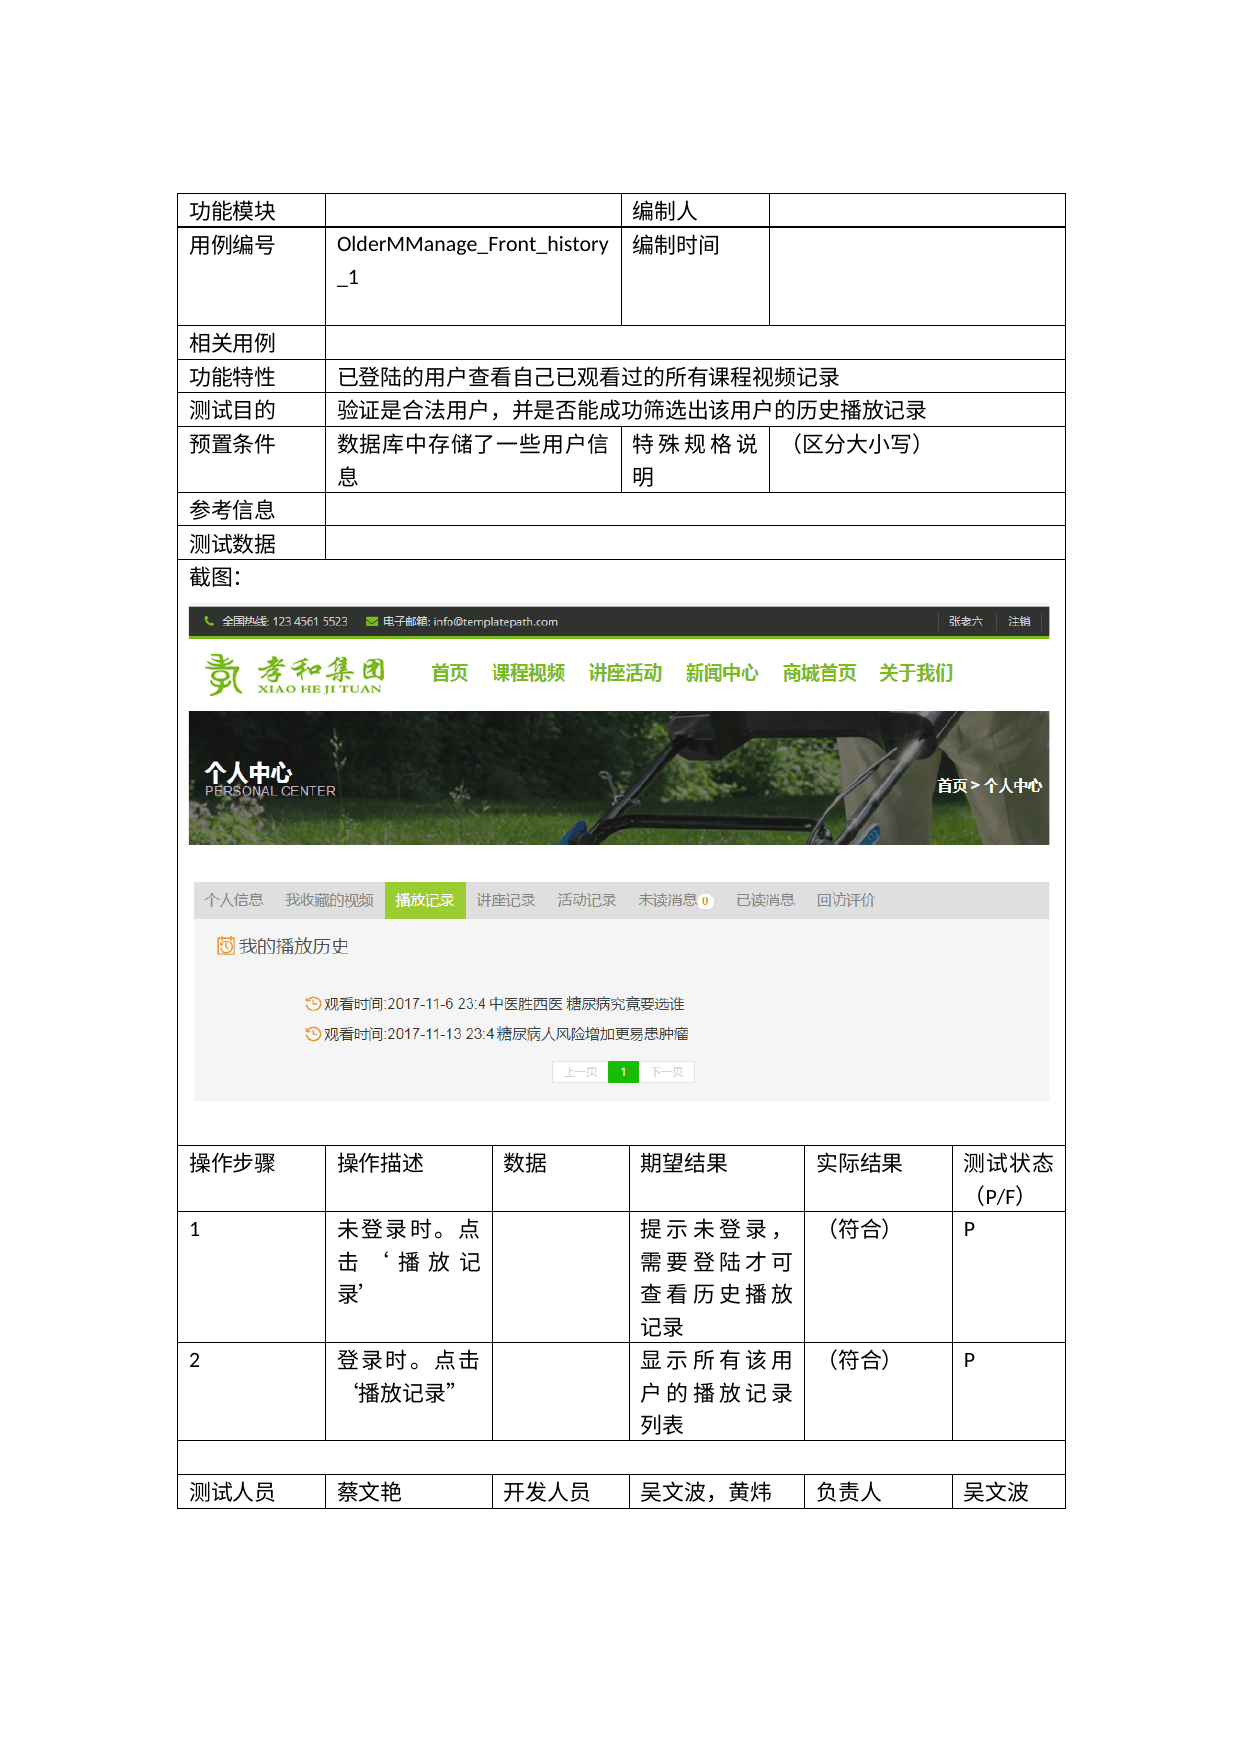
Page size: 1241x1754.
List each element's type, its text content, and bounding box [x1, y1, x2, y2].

table_cell 测试状态（P/F） [953, 1146, 1065, 1211]
table_cell 显示所有该用户的播放记录列表 [630, 1343, 804, 1440]
table_cell 测试目的 [178, 393, 325, 426]
table_cell 1 [178, 1212, 325, 1342]
table_cell 开发人员 [493, 1475, 629, 1507]
table_cell 测试数据 [178, 526, 325, 559]
table_cell 提示未登录，需要登陆才可查看历史播放记录 [630, 1212, 804, 1342]
table_cell （区分大小写） [770, 427, 1065, 492]
table_cell [493, 1212, 629, 1342]
table_cell 数据库中存储了一些用户信息 [326, 427, 621, 492]
table_cell 登录时。点击‘播放记录” [326, 1343, 492, 1440]
table_cell [493, 1343, 629, 1440]
table_cell [326, 326, 1065, 358]
table_cell [326, 493, 1065, 525]
table_cell 已登陆的用户查看自己已观看过的所有课程视频记录 [326, 360, 1065, 392]
table_cell 操作描述 [326, 1146, 492, 1211]
table_cell 数据 [493, 1146, 629, 1211]
table_cell 功能特性 [178, 360, 325, 392]
table_header [770, 194, 1065, 226]
table_cell [326, 526, 1065, 559]
table_cell 截图： [178, 560, 1065, 1145]
table_cell 编制时间 [622, 228, 769, 325]
table_cell P [953, 1343, 1065, 1440]
table_cell 参考信息 [178, 493, 325, 525]
table_cell 吴文波，黄炜 [630, 1475, 804, 1507]
table_cell 吴文波 [953, 1475, 1065, 1507]
table_cell [770, 228, 1065, 325]
table_cell 测试人员 [178, 1475, 325, 1507]
table_cell 实际结果 [805, 1146, 952, 1211]
table_cell 期望结果 [630, 1146, 804, 1211]
table_cell （符合） [805, 1343, 952, 1440]
table_cell 负责人 [805, 1475, 952, 1507]
table_cell 相关用例 [178, 326, 325, 358]
table_cell 蔡文艳 [326, 1475, 492, 1507]
picture [188, 603, 1050, 1101]
table_cell [178, 1441, 1065, 1474]
table_header 编制人 [622, 194, 769, 226]
table_cell 未登录时。点击‘播放记录’ [326, 1212, 492, 1342]
table_cell 操作步骤 [178, 1146, 325, 1211]
table_cell 2 [178, 1343, 325, 1440]
table_cell P [953, 1212, 1065, 1342]
table_cell 验证是合法用户，并是否能成功筛选出该用户的历史播放记录 [326, 393, 1065, 426]
table_header [326, 194, 621, 226]
table_cell （符合） [805, 1212, 952, 1342]
table_cell 预置条件 [178, 427, 325, 492]
table_header 功能模块 [178, 194, 325, 226]
table_cell 特殊规格说明 [622, 427, 769, 492]
table_cell OlderMManage_Front_history_1 [326, 228, 621, 325]
table_cell 用例编号 [178, 228, 325, 325]
